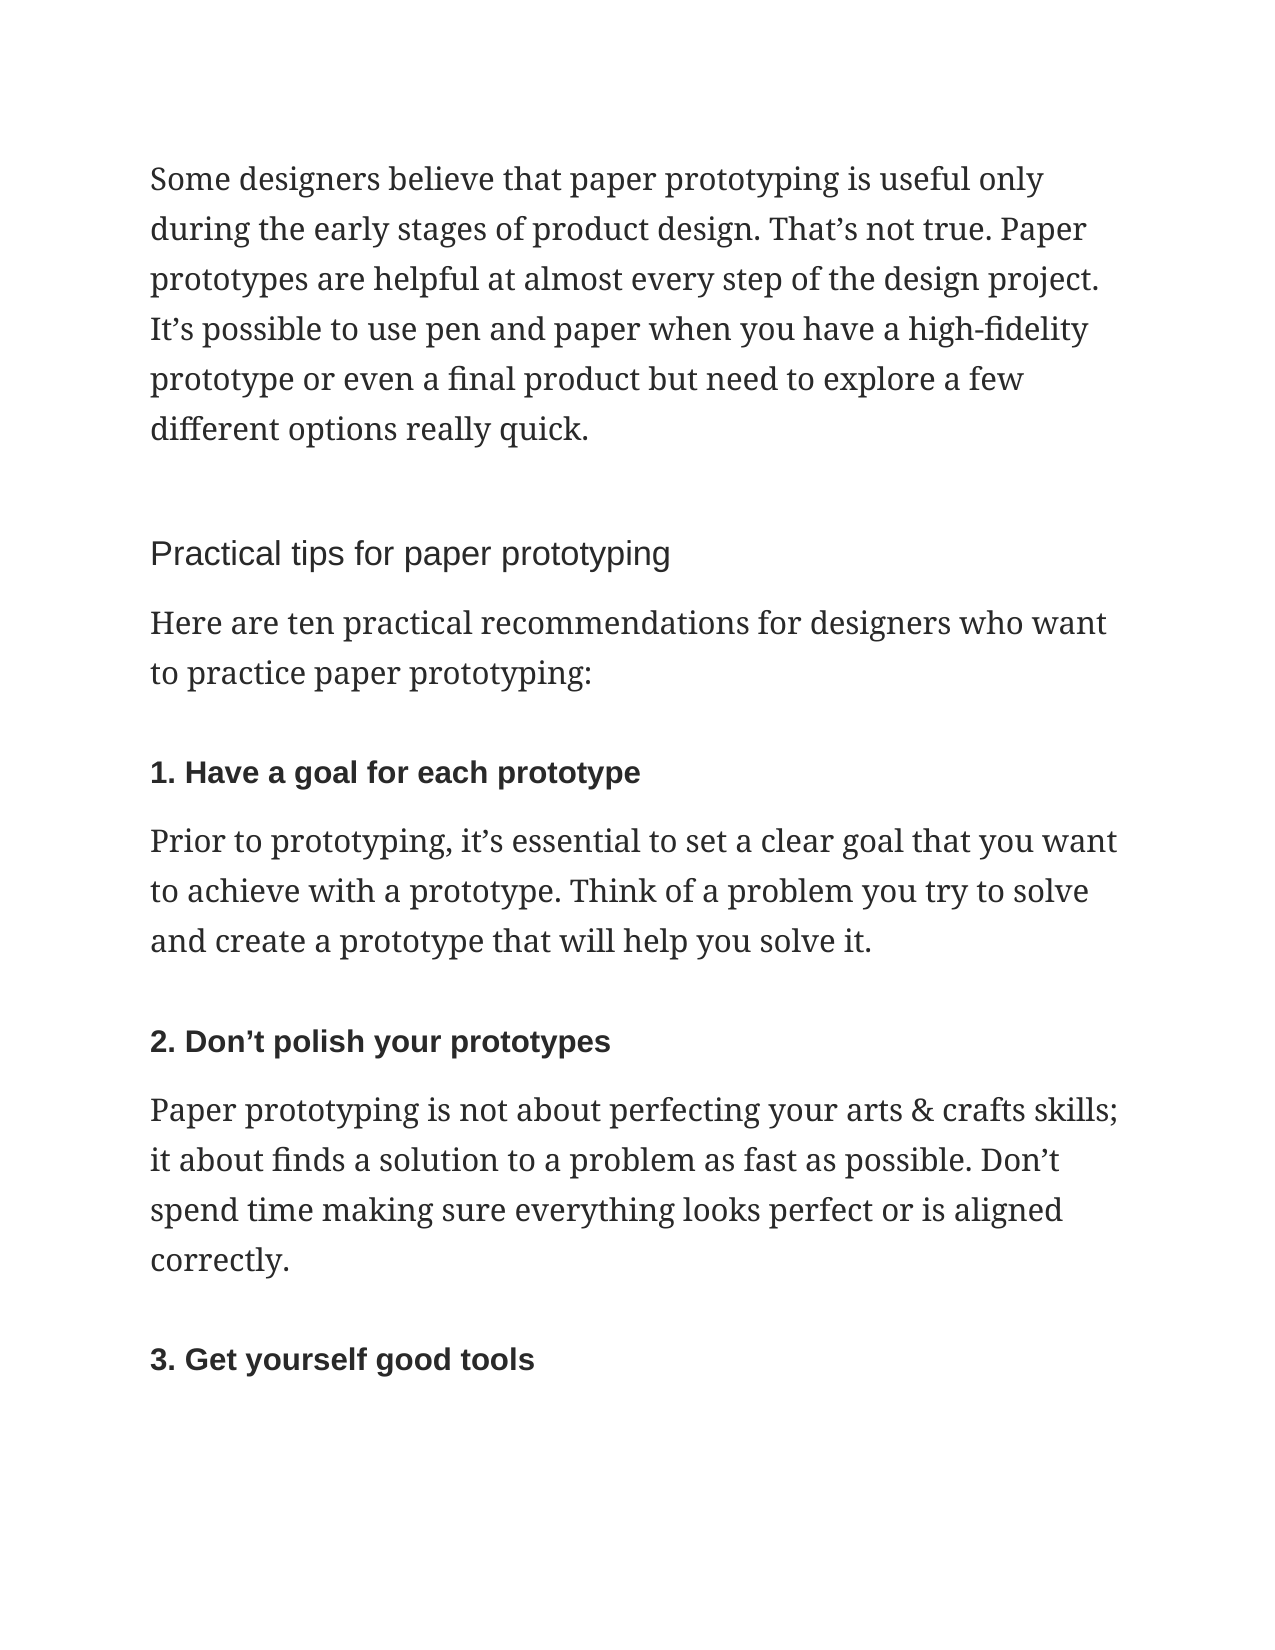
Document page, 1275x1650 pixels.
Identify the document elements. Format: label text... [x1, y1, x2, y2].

subtitle 2. Don’t polish your prototypes [150, 1021, 1125, 1059]
text Here are ten practical recommendations for designers who want to practice paper prototyping: [150, 594, 1125, 694]
subtitle 1. Have a goal for each prototype [150, 753, 1125, 791]
subtitle 3. Get yourself good tools [150, 1339, 1125, 1377]
text Prior to prototyping, it’s essential to set a clear goal that you want to achieve with a prototype. Think of a problem you try to solve and create a prototype that will help you solve it. [150, 812, 1125, 962]
subtitle Practical tips for paper prototyping [150, 528, 1125, 572]
text Paper prototyping is not about perfecting your arts & crafts skills; it about finds a solution to a problem as fast as possible. Don’t spend time making sure everything looks perfect or is aligned correctly. [150, 1080, 1125, 1280]
text Some designers believe that paper prototyping is useful only during the early stages of product design. That’s not true. Paper prototypes are helpful at almost every step of the design project. It’s possible to use pen and paper when you have a high-fidelity prototype or even a final product but need to explore a few different options really quick. [150, 150, 1125, 450]
